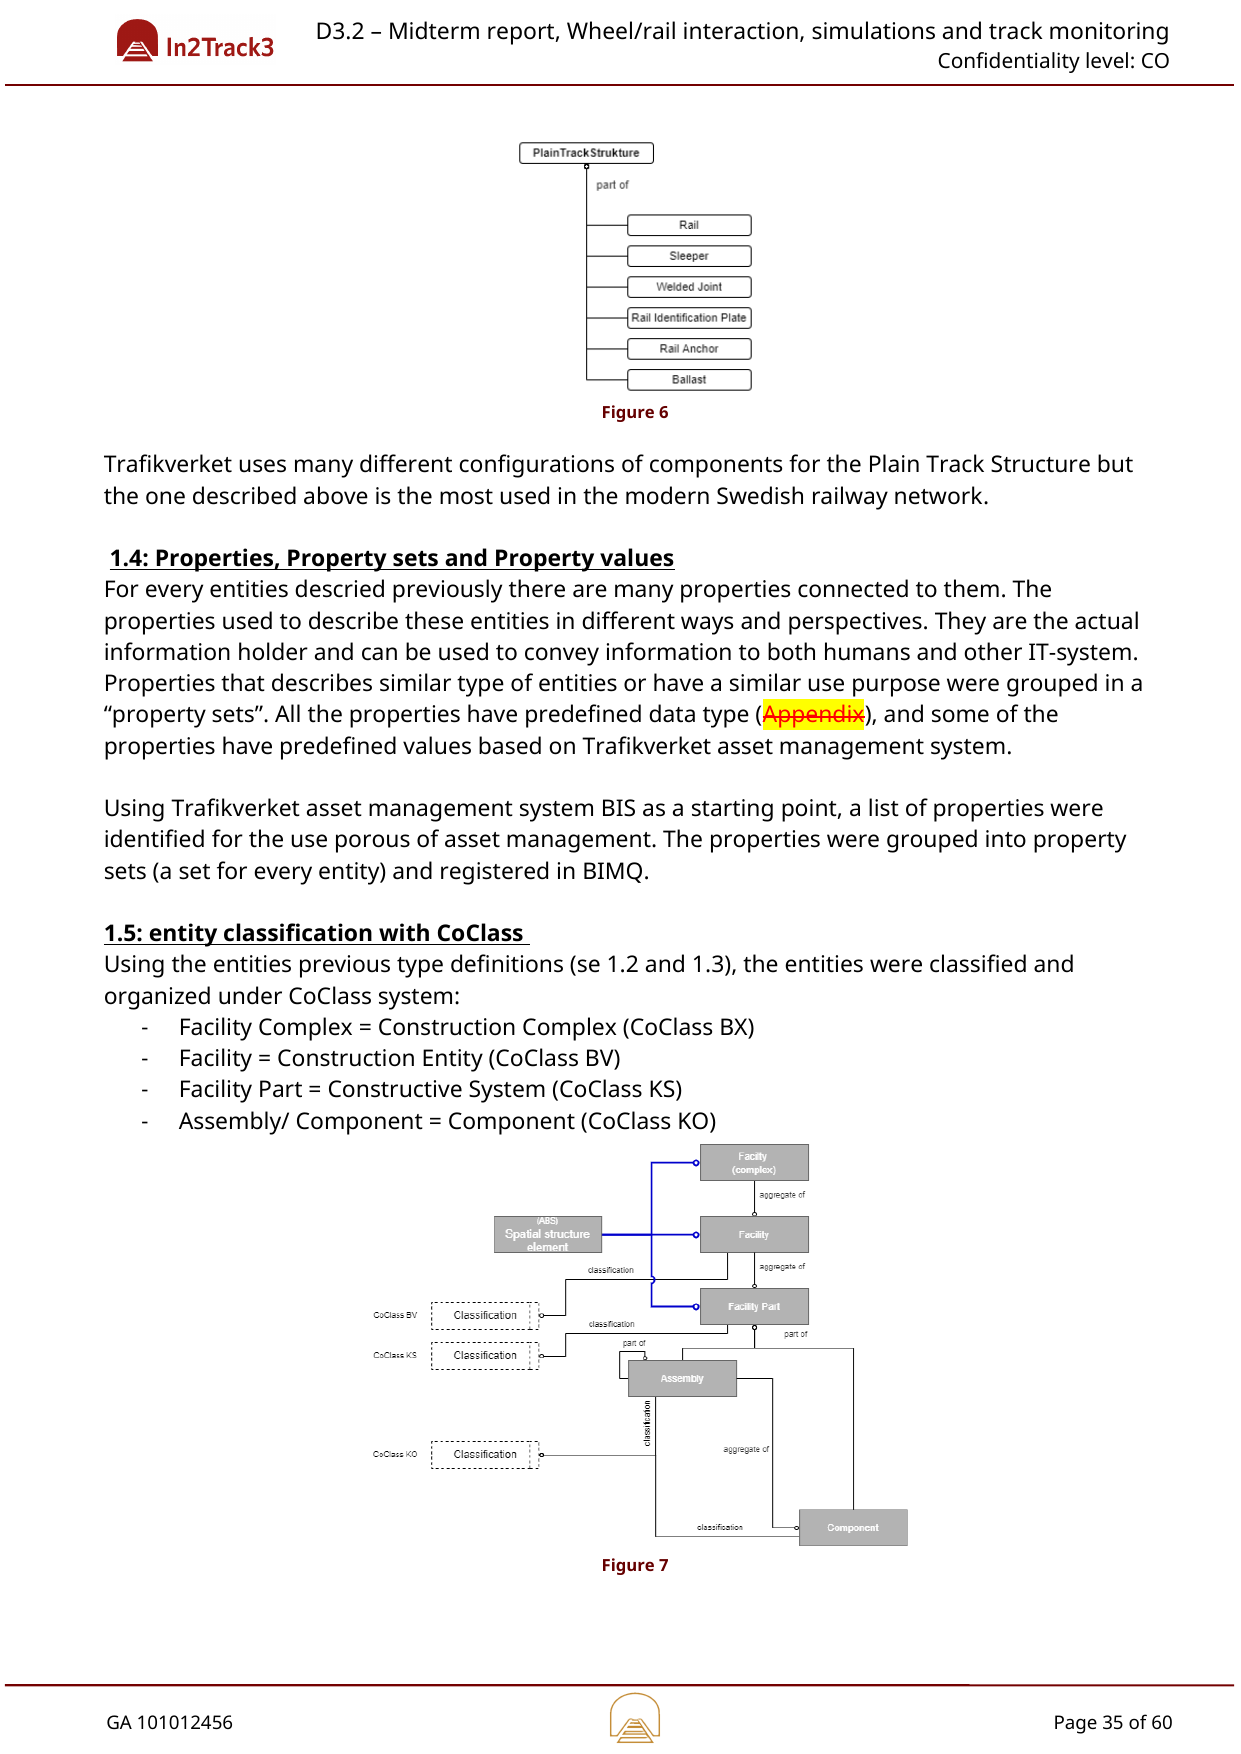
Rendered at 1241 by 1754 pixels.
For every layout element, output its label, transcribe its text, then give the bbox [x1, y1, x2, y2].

text 1.5: entity classification with CoClass [103, 917, 1167, 948]
text Figure 7 [103, 1553, 1167, 1576]
text Figure 6 [103, 401, 1167, 423]
text 1.4: Properties, Property sets and Property values [103, 542, 1167, 573]
text For every entities descried previously there are many properties connected to them. The properties used to describe these entities in different ways and perspectives. They are the actual information holder and can be used to convey information to both humans and other IT-system. Properties that describes similar type of entities or have a similar use purpose were grouped in a “property sets”. All the properties have predefined data type (Appendix), and some of the properties have predefined values based on Trafikverket asset management system. [103, 573, 1167, 761]
list Facility Complex = Construction Complex (CoClass BX) [141, 1011, 1167, 1042]
list Facility Part = Constructive System (CoClass KS) [141, 1073, 1167, 1105]
list Facility = Construction Entity (CoClass BV) [141, 1042, 1167, 1073]
picture [354, 1136, 916, 1554]
text Using the entities previous type definitions (se 1.2 and 1.3), the entities were classified and organized under CoClass system: [103, 948, 1167, 1011]
text Trafikverket uses many different configurations of components for the Plain Track Structure but the one described above is the most used in the modern Swedish railway network. [103, 448, 1167, 511]
text Using Trafikverket asset management system BIS as a starting point, a list of properties were identified for the use porous of asset management. The properties were grouped into property sets (a set for every entity) and registered in BIMQ. [103, 792, 1167, 886]
picture [509, 132, 762, 401]
list Assembly/ Component = Component (CoClass KO) [141, 1105, 1167, 1136]
picture [114, 14, 276, 65]
